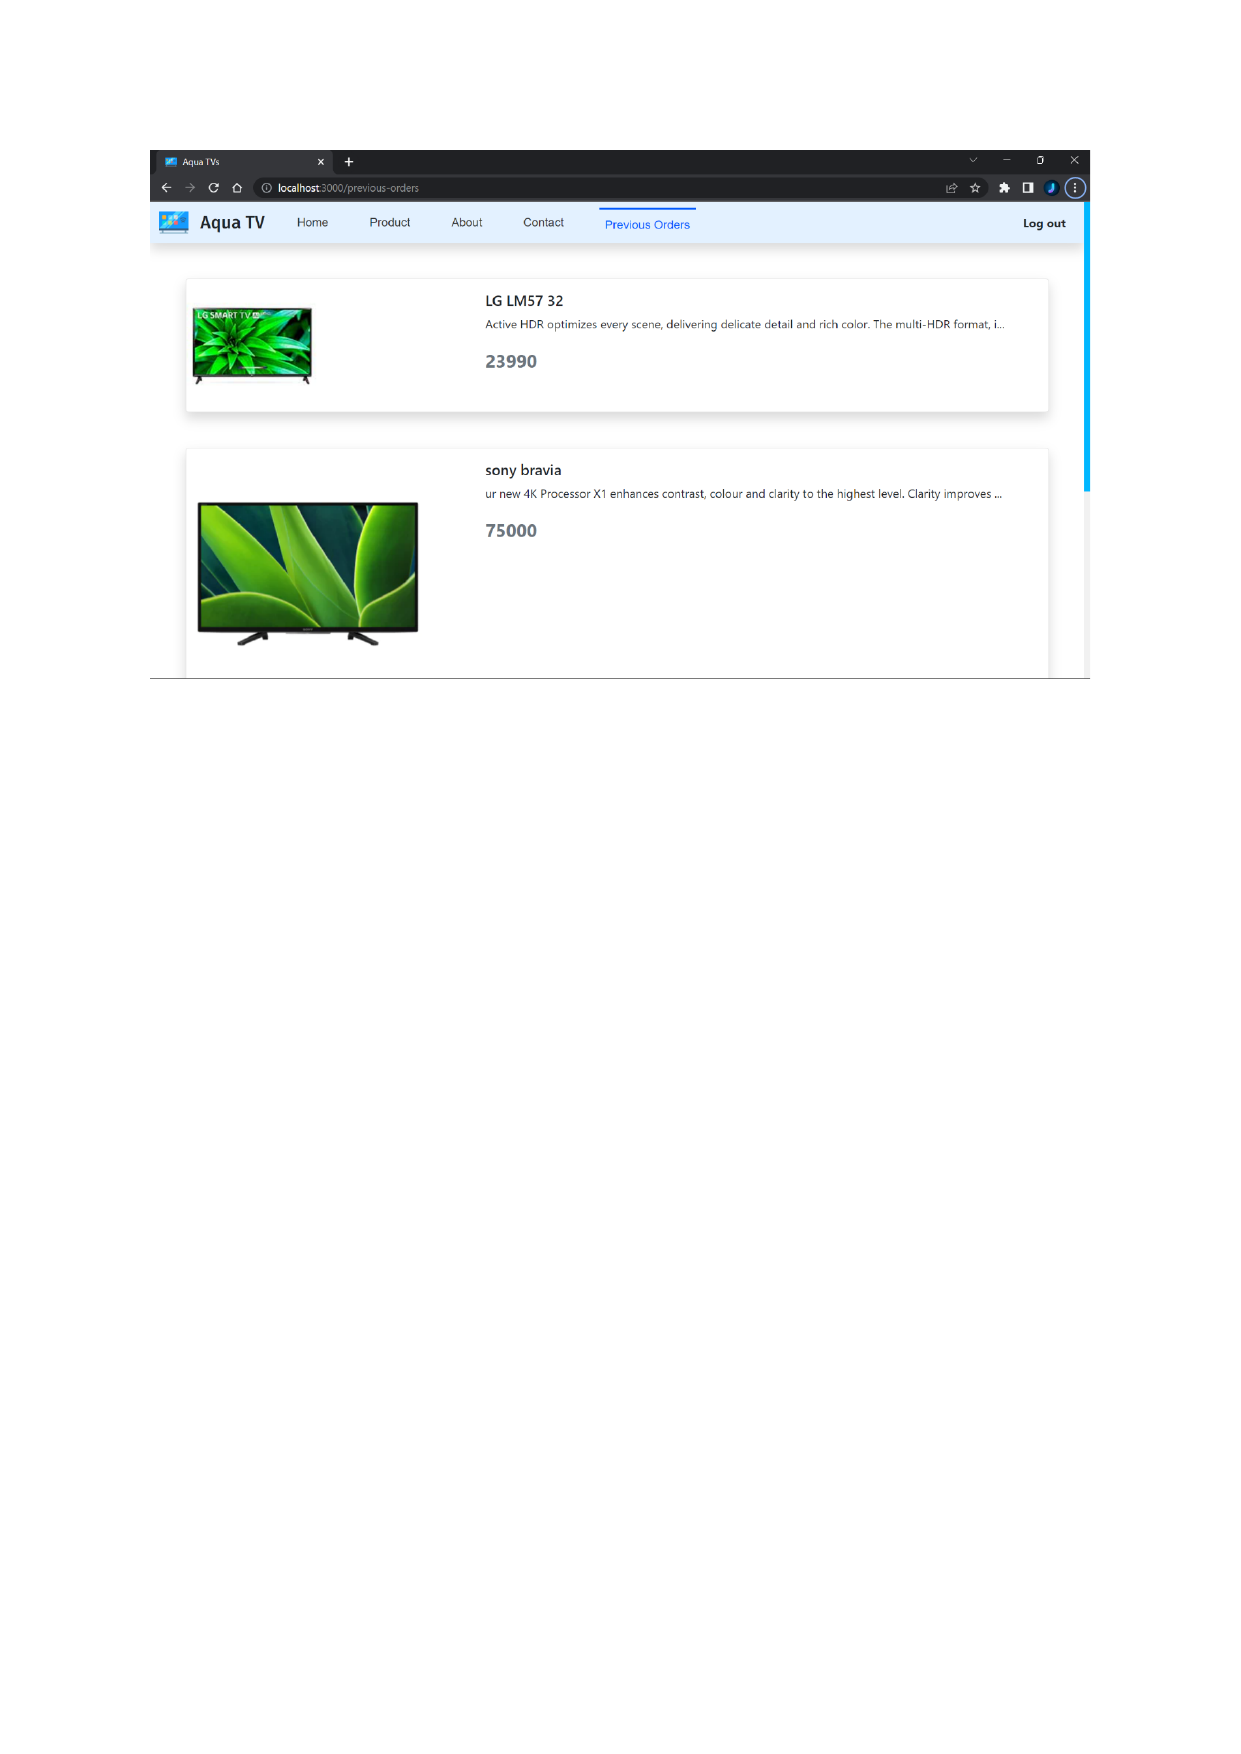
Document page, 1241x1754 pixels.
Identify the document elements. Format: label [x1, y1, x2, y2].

picture [150, 150, 1091, 679]
